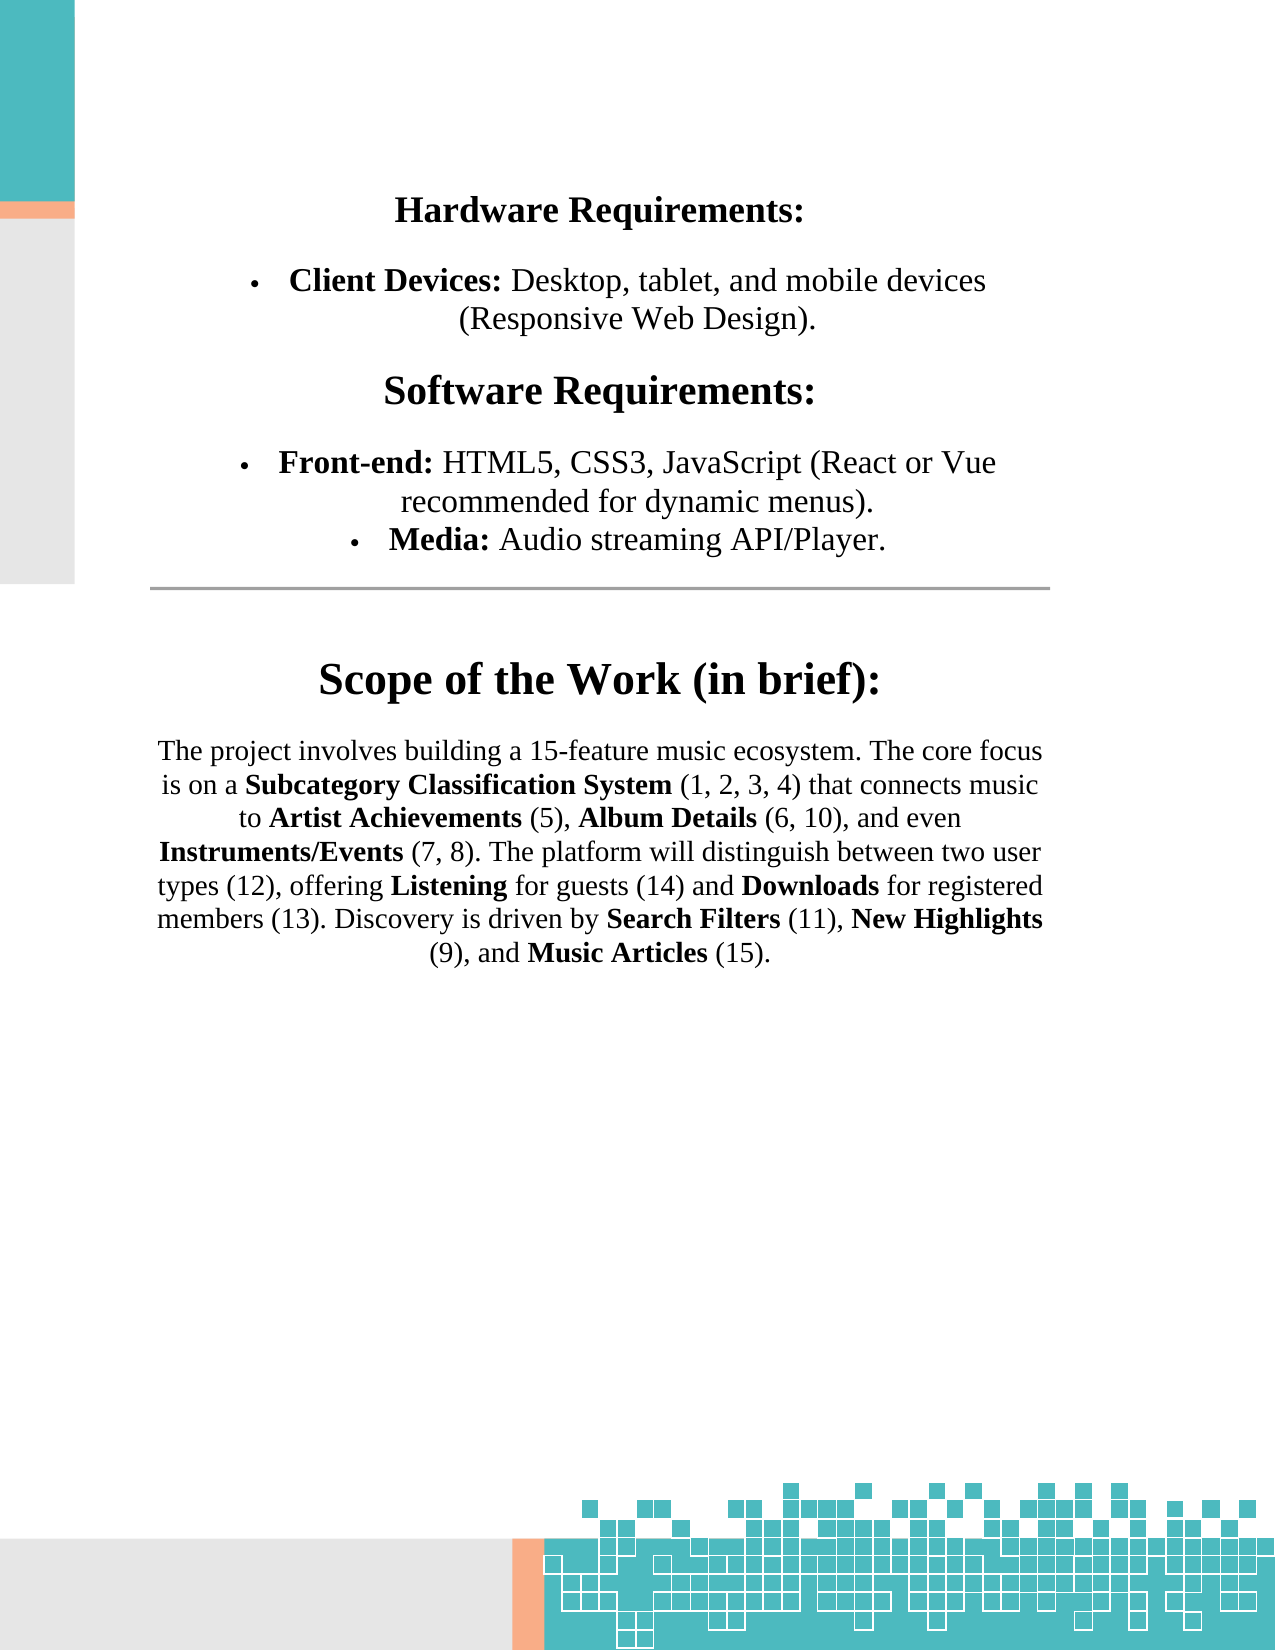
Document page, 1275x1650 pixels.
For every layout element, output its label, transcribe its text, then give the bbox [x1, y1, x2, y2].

list Front-end: HTML5, CSS3, JavaScript (React or Vue recommended for dynamic menus). [187, 443, 1050, 519]
text The project involves building a 15-feature music ecosystem. The core focus is on a Subcategory Classification System (1, 2, 3, 4) that connects music to Artist Achievements (5), Album Details (6, 10), and even Instruments/Events (7, 8). The platform will distinguish between two user types (12), offering Listening for guests (14) and Downloads for registered members (13). Discovery is driven by Search Filters (11), New Highlights (9), and Music Articles (15). [150, 733, 1050, 968]
text Software Requirements: [150, 366, 1050, 413]
list Media: Audio streaming API/Player. [187, 519, 1050, 558]
list Client Devices: Desktop, tablet, and mobile devices (Responsive Web Design). [187, 260, 1050, 336]
text Hardware Requirements: [150, 187, 1050, 231]
text Scope of the Work (in brief): [150, 652, 1050, 704]
